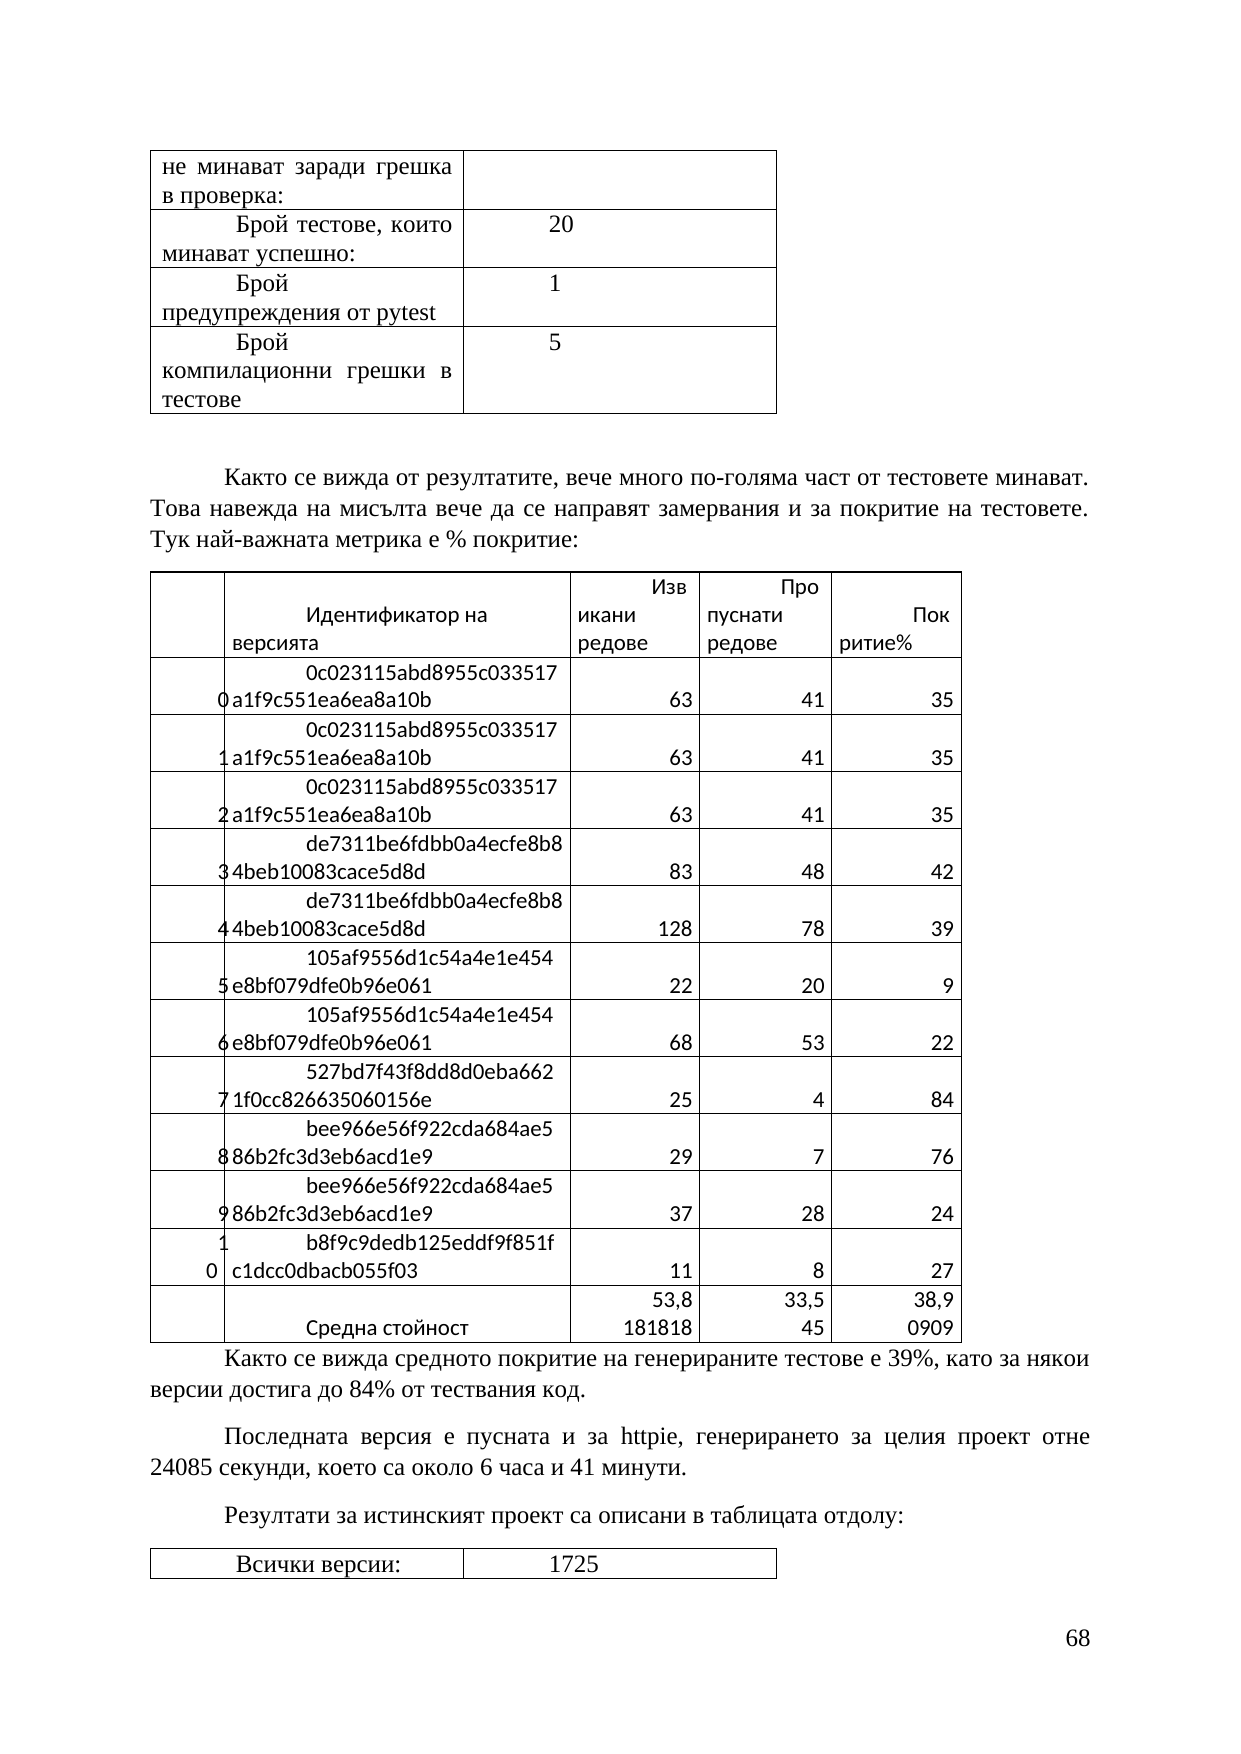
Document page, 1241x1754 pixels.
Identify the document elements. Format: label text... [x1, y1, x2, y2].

table_cell 5 [151, 943, 224, 999]
table_cell bee966e56f922cda684ae586b2fc3d3eb6acd1e9 [225, 1171, 570, 1227]
table_cell 37 [571, 1171, 699, 1227]
table_cell 9 [151, 1171, 224, 1227]
table_cell 41 [700, 658, 831, 714]
table_cell 7 [151, 1057, 224, 1113]
table_cell 28 [700, 1171, 831, 1227]
table_cell 0c023115abd8955c033517a1f9c551ea6ea8a10b [225, 658, 570, 714]
table_header Извикани редове [571, 573, 699, 657]
table_cell 4 [700, 1057, 831, 1113]
table_cell 63 [571, 715, 699, 771]
table_cell 0c023115abd8955c033517a1f9c551ea6ea8a10b [225, 772, 570, 828]
table_cell 84 [832, 1057, 961, 1113]
table_cell 527bd7f43f8dd8d0eba6621f0cc826635060156e [225, 1057, 570, 1113]
table_cell Средна стойност [225, 1286, 570, 1342]
table_cell Брой компилационни грешки в тестове [151, 327, 463, 413]
table_cell 9 [832, 943, 961, 999]
table_cell bee966e56f922cda684ae586b2fc3d3eb6acd1e9 [225, 1114, 570, 1170]
table_cell [151, 1286, 224, 1342]
table_cell 27 [832, 1229, 961, 1284]
table_cell 41 [700, 772, 831, 828]
table_cell b8f9c9dedb125eddf9f851fc1dcc0dbacb055f03 [225, 1229, 570, 1284]
table_cell 39 [832, 886, 961, 942]
text Резултати за истинският проект са описани в таблицата отдолу: [150, 1500, 1090, 1529]
table_cell 53 [700, 1000, 831, 1056]
table_cell 22 [832, 1000, 961, 1056]
table_cell 105af9556d1c54a4e1e454e8bf079dfe0b96e061 [225, 943, 570, 999]
table_cell 24 [832, 1171, 961, 1227]
table_cell 41 [700, 715, 831, 771]
table_cell 5 [464, 327, 776, 413]
table_header [151, 573, 224, 657]
text Както се вижда от резултатите, вече много по-голяма част от тестовете минават. Това навежда на мисълта вече да се направят замервания и за покритие на тестовете. Тук най-важната метрика е % покритие: [150, 462, 1090, 552]
table_cell 6 [151, 1000, 224, 1056]
table_cell 78 [700, 886, 831, 942]
table_cell 22 [571, 943, 699, 999]
table_header Всички версии: [151, 1549, 463, 1578]
table_cell 48 [700, 829, 831, 885]
table_cell 0 [151, 658, 224, 714]
table_header Покритие% [832, 573, 961, 657]
table_cell de7311be6fdbb0a4ecfe8b84beb10083cace5d8d [225, 829, 570, 885]
text Последната версия е пусната и за httpie, генерирането за целия проект отне 24085 секунди, което са около 6 часа и 41 минути. [150, 1421, 1090, 1481]
table_cell Брой предупреждения от pytest [151, 268, 463, 326]
table_cell 53,8181818 [571, 1286, 699, 1342]
table_cell 20 [464, 210, 776, 267]
table_header 1725 [464, 1549, 776, 1578]
table_cell 35 [832, 715, 961, 771]
table_cell 42 [832, 829, 961, 885]
table_cell 3 [151, 829, 224, 885]
table_cell 63 [571, 772, 699, 828]
table_cell 8 [700, 1229, 831, 1284]
table_cell 68 [571, 1000, 699, 1056]
table_cell 35 [832, 772, 961, 828]
table_cell 14 [464, 151, 776, 208]
table_cell 29 [571, 1114, 699, 1170]
table_cell 0c023115abd8955c033517a1f9c551ea6ea8a10b [225, 715, 570, 771]
table_cell 2 [151, 772, 224, 828]
table_cell 38,90909 [832, 1286, 961, 1342]
table_cell 10 [151, 1229, 224, 1284]
table_cell 20 [700, 943, 831, 999]
table_cell 1 [151, 715, 224, 771]
table_cell 63 [571, 658, 699, 714]
table_cell 128 [571, 886, 699, 942]
table_cell 25 [571, 1057, 699, 1113]
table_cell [151, 151, 463, 208]
table_cell de7311be6fdbb0a4ecfe8b84beb10083cace5d8d [225, 886, 570, 942]
table_cell 7 [700, 1114, 831, 1170]
table_cell 8 [151, 1114, 224, 1170]
table_header Пропуснати редове [700, 573, 831, 657]
table_cell 83 [571, 829, 699, 885]
table_cell 4 [151, 886, 224, 942]
text Както се вижда средното покритие на генерираните тестове е 39%, като за някои версии достига до 84% от тествания код. [150, 1343, 1090, 1402]
table_cell 76 [832, 1114, 961, 1170]
table_cell 11 [571, 1229, 699, 1284]
table_cell 33,545 [700, 1286, 831, 1342]
table_cell 35 [832, 658, 961, 714]
table_cell 105af9556d1c54a4e1e454e8bf079dfe0b96e061 [225, 1000, 570, 1056]
table_header Идентификатор на версията [225, 573, 570, 657]
table_cell 1 [464, 268, 776, 326]
table_cell Брой тестове, които минават успешно: [151, 210, 463, 267]
